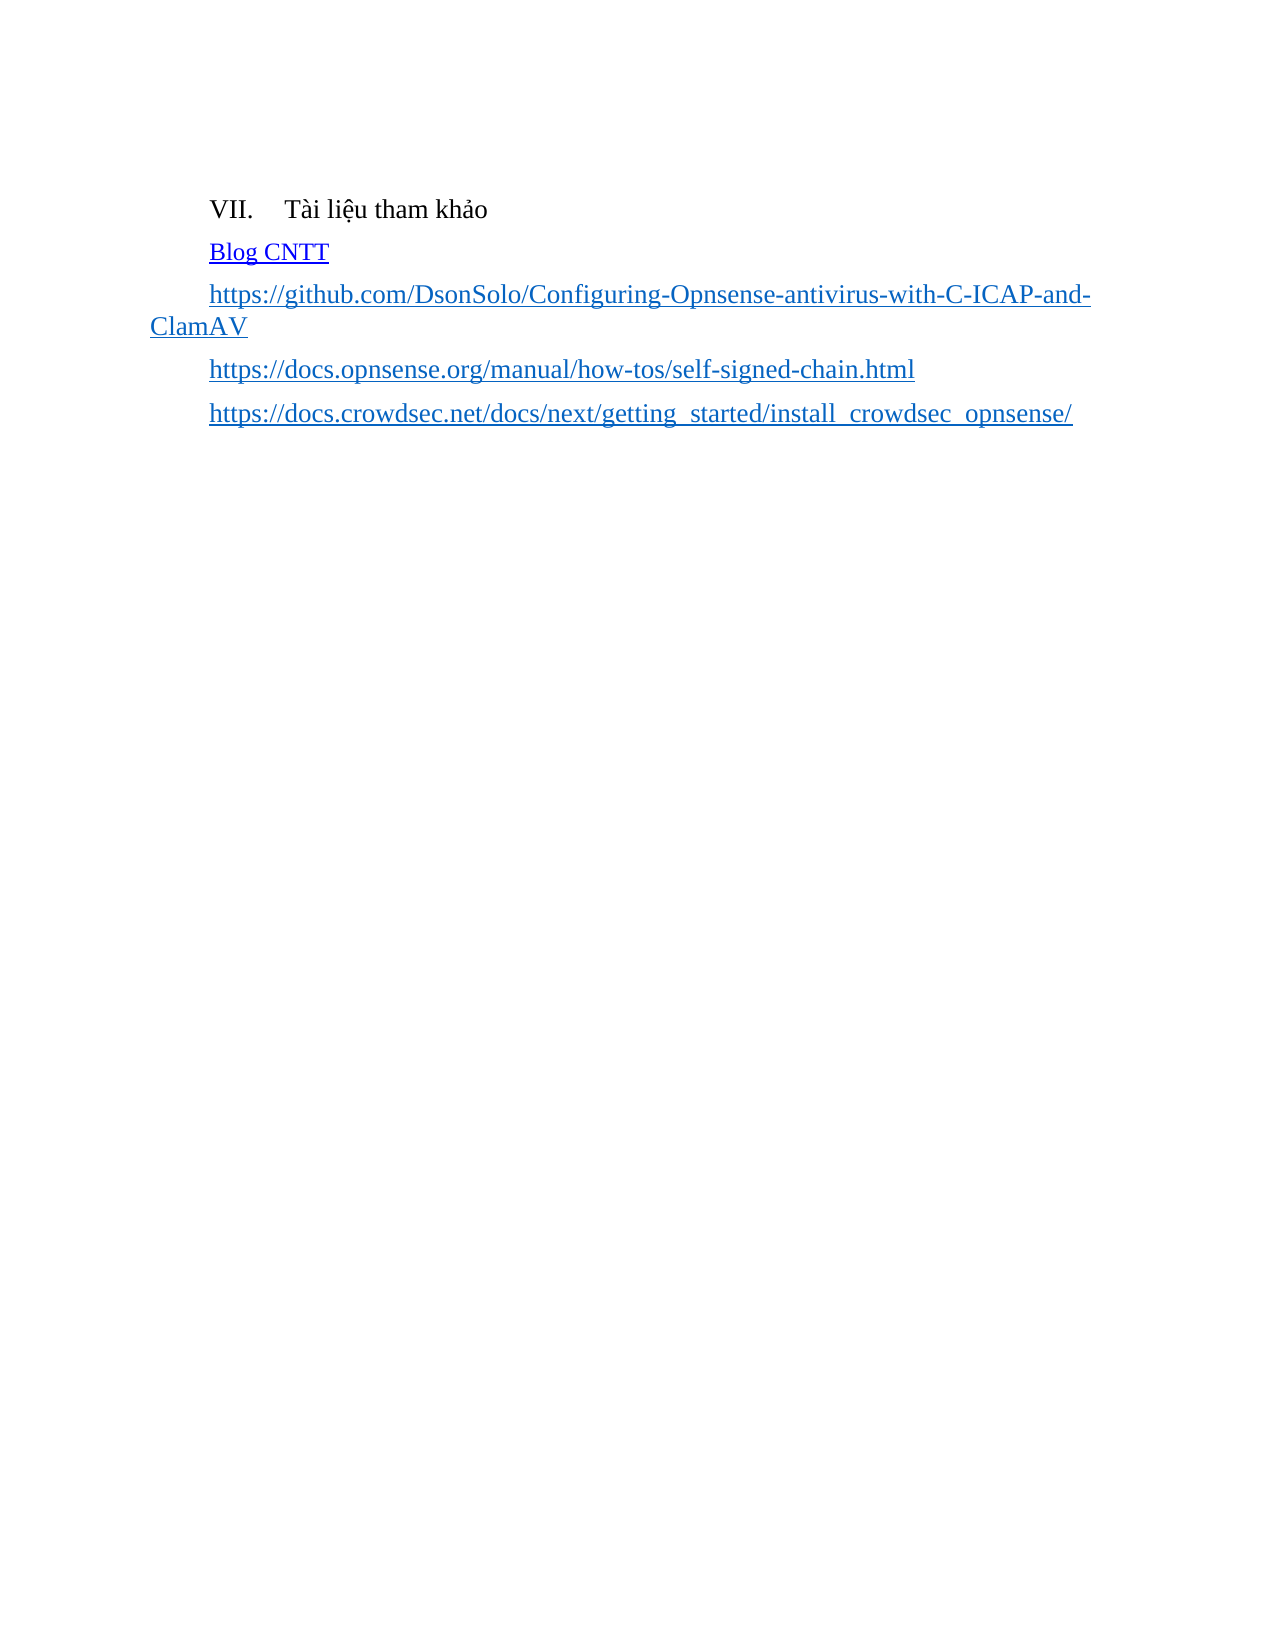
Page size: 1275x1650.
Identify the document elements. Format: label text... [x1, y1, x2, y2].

list Tài liệu tham khảo [209, 194, 1125, 225]
text https://docs.crowdsec.net/docs/next/getting_started/install_crowdsec_opnsense/ [150, 397, 1125, 428]
text https://docs.opnsense.org/manual/how-tos/self-signed-chain.html [150, 353, 1125, 384]
text https://github.com/DsonSolo/Configuring-Opnsense-antivirus-with-C-ICAP-and-ClamAV [150, 278, 1125, 341]
text Blog CNTT [150, 237, 1125, 266]
